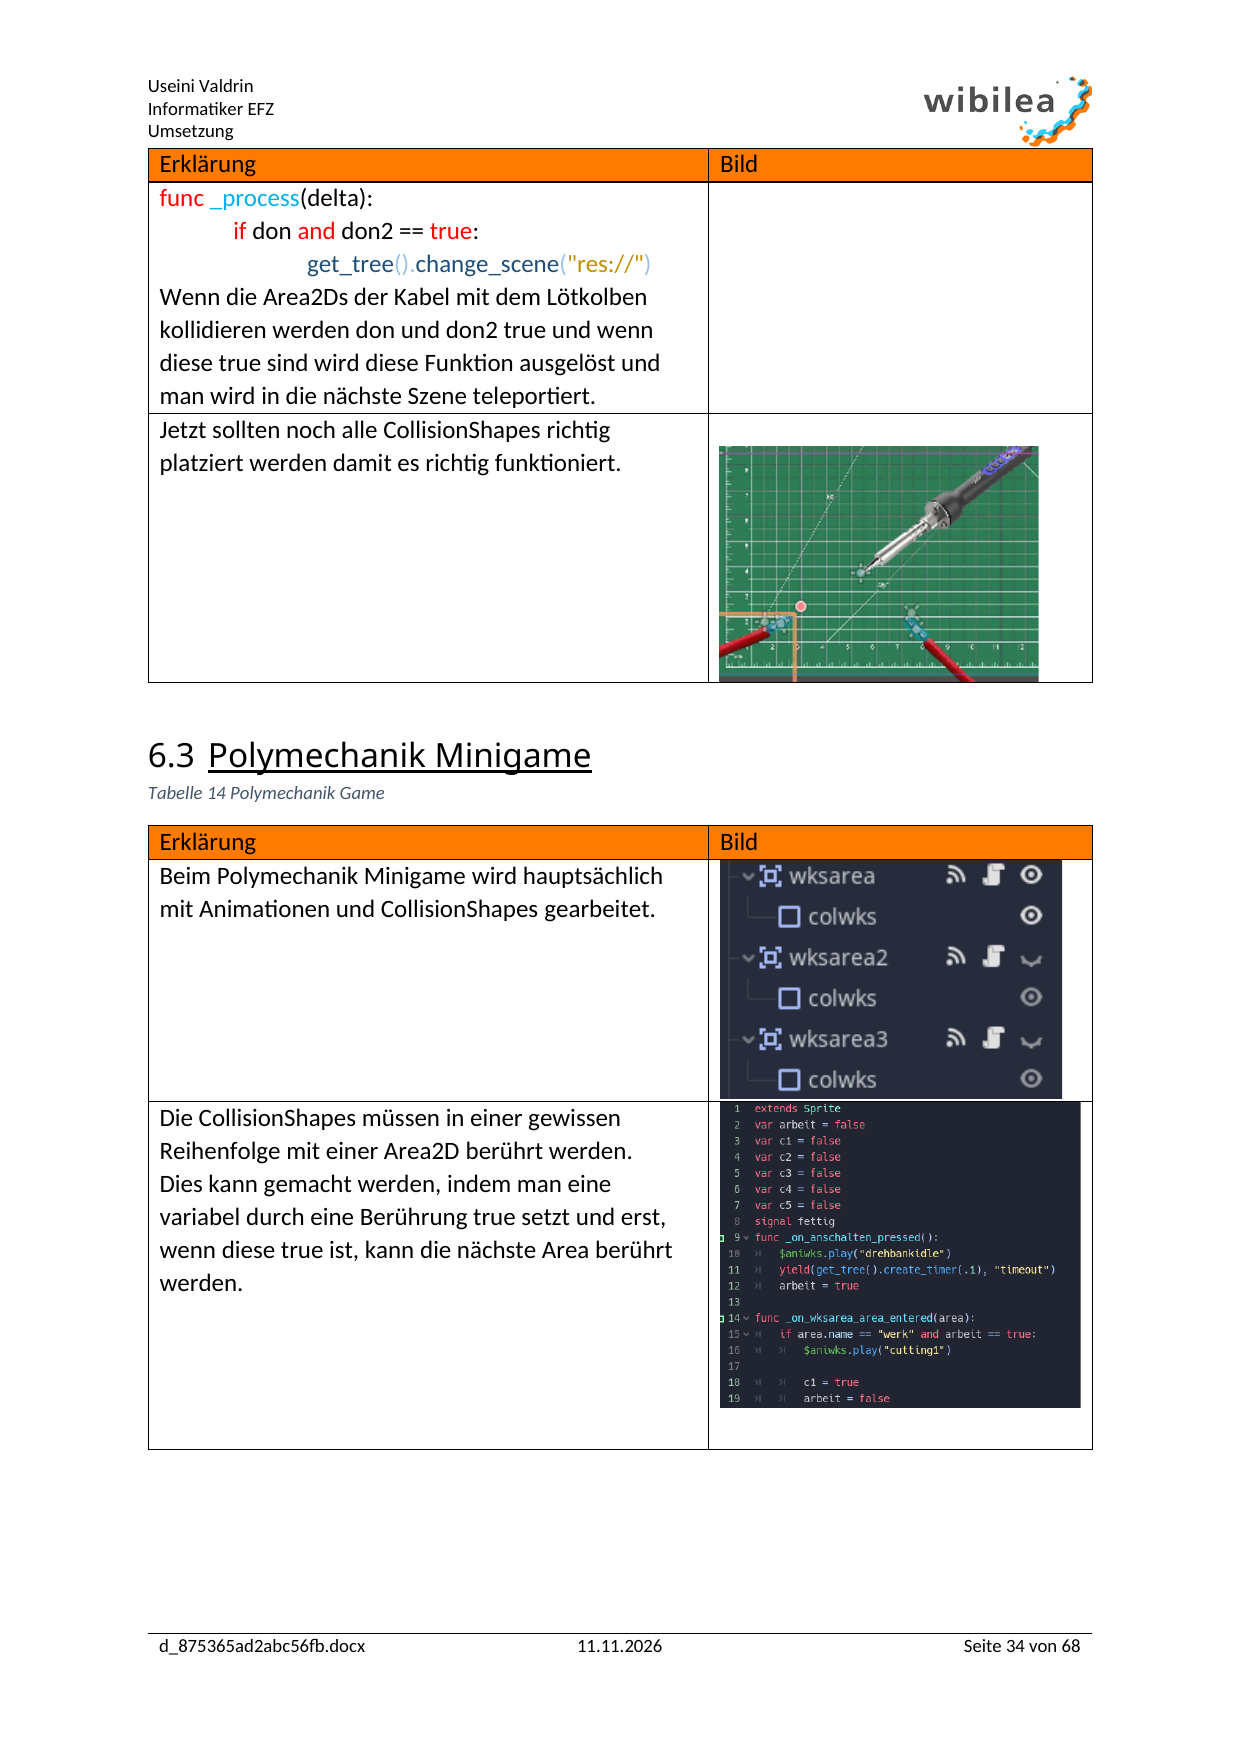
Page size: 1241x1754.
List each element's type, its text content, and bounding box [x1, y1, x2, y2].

picture [720, 860, 1063, 1099]
table_header Bild [709, 149, 1092, 181]
table_cell Jetzt sollten noch alle CollisionShapes richtig platziert werden damit es richtig funktioniert. [149, 414, 708, 682]
table_cell [709, 860, 1092, 1101]
table_cell Beim Polymechanik Minigame wird hauptsächlich mit Animationen und CollisionShapes gearbeitet. [149, 860, 708, 1101]
subtitle Polymechanik Minigame [148, 732, 1093, 778]
table_cell [709, 414, 1092, 682]
picture [719, 446, 1039, 682]
picture [923, 75, 1093, 147]
table_header Bild [709, 826, 1092, 859]
table_cell [709, 183, 1092, 413]
text Tabelle 14 Polymechanik Game [148, 781, 1093, 804]
table_cell Die CollisionShapes müssen in einer gewissen Reihenfolge mit einer Area2D berührt werden. Dies kann gemacht werden, indem man eine variabel durch eine Berührung true setzt und erst, wenn diese true ist, kann die nächste Area berührt werden. [149, 1102, 708, 1449]
table_header Erklärung [149, 149, 708, 181]
table_header Erklärung [149, 826, 708, 859]
table_cell [709, 1102, 1092, 1449]
picture [720, 1102, 1081, 1408]
